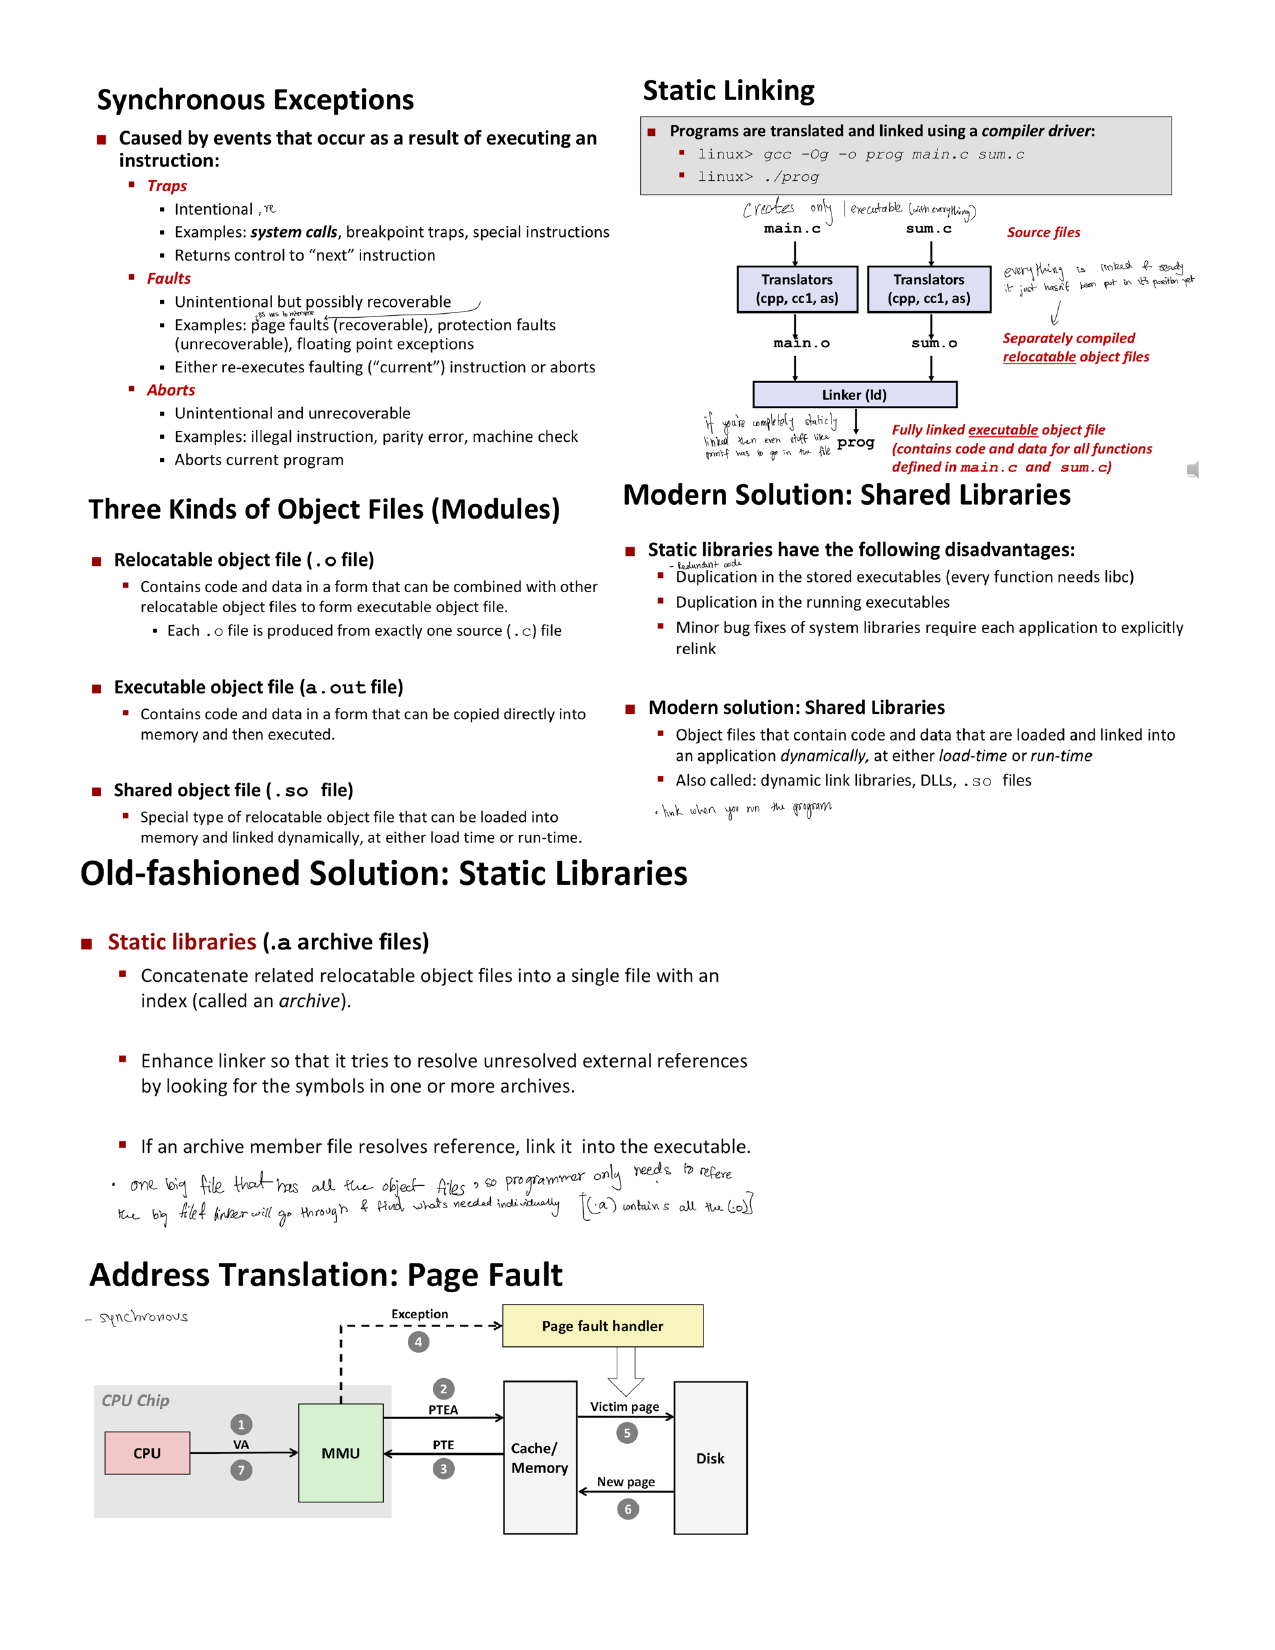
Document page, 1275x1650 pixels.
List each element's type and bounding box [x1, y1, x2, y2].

picture [75, 493, 608, 850]
picture [75, 1251, 778, 1541]
picture [75, 75, 1199, 850]
picture [75, 854, 764, 1247]
